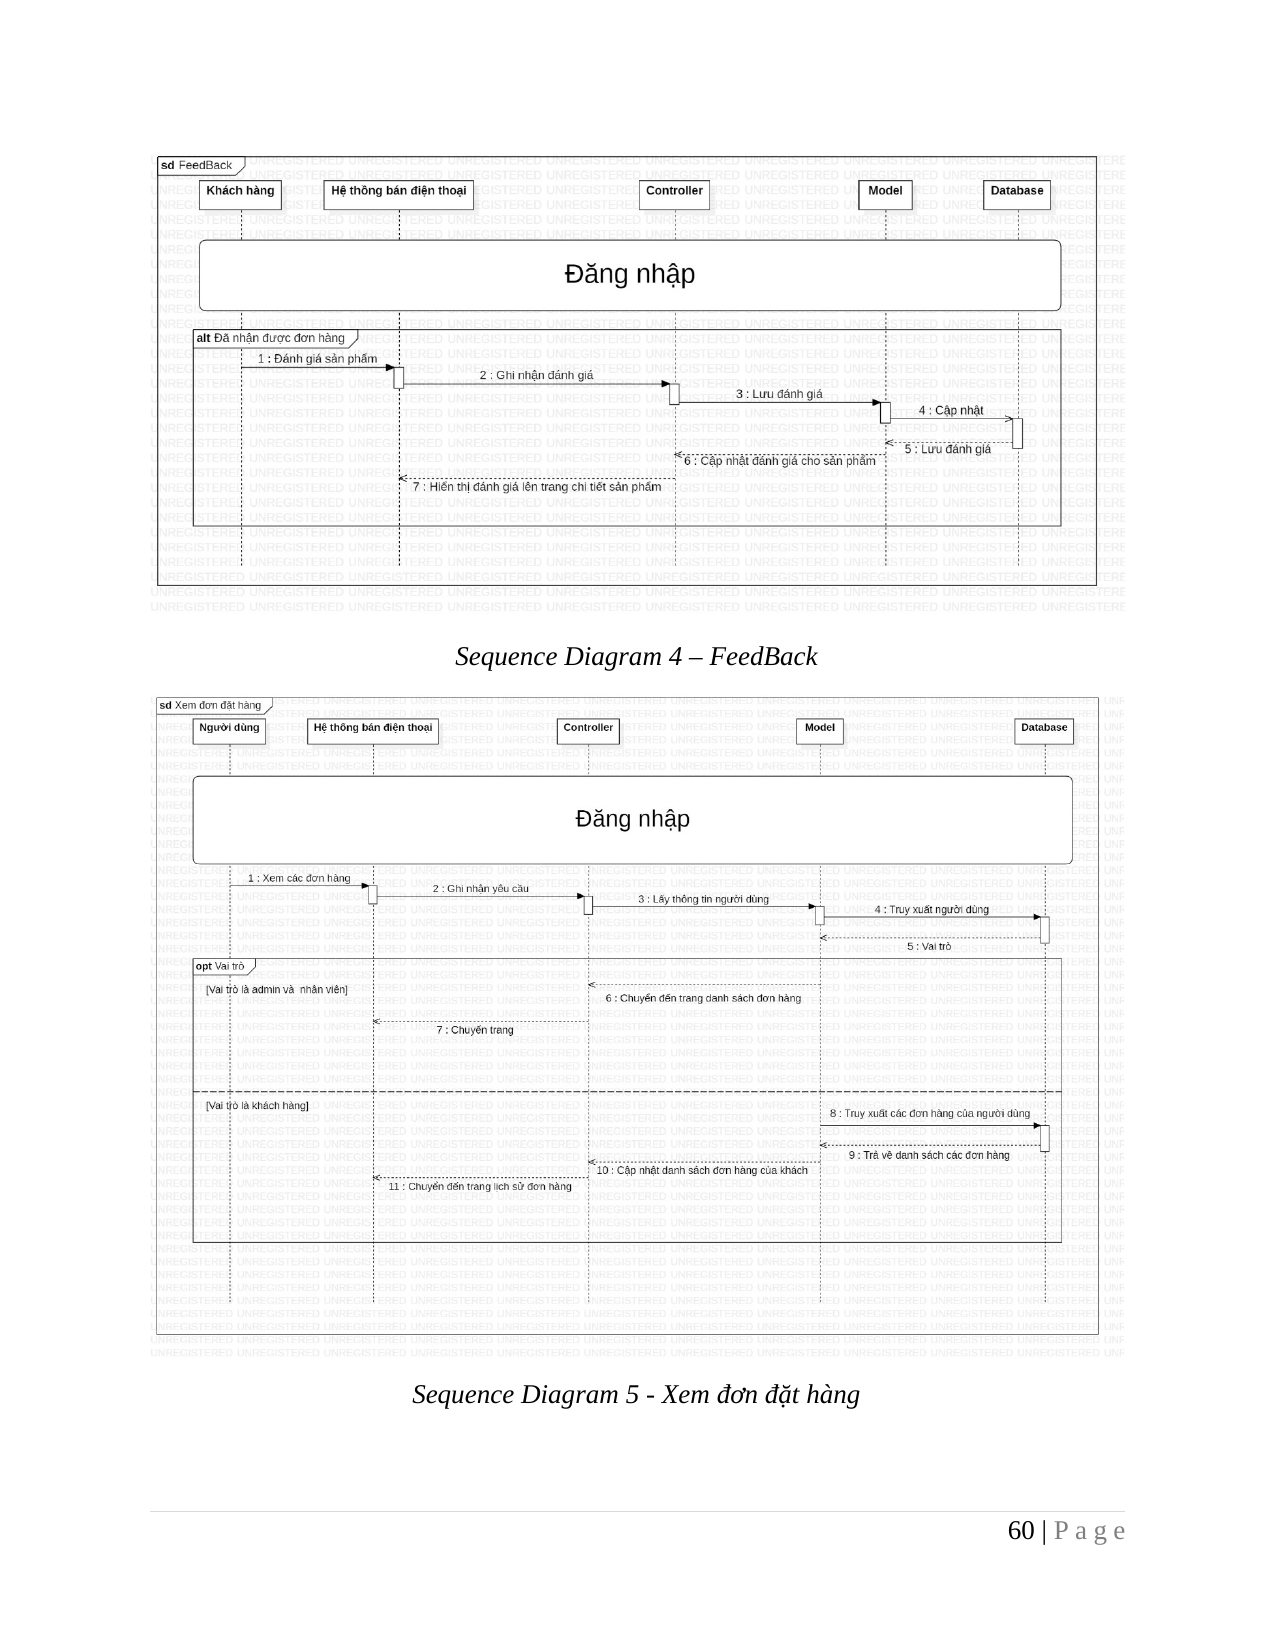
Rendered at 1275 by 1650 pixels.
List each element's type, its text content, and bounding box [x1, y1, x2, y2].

picture [150, 150, 1125, 615]
text Sequence Diagram 4 – FeedBack [150, 640, 1125, 671]
text Sequence Diagram 5 - Xem đơn đặt hàng [150, 1378, 1125, 1409]
picture [150, 691, 1124, 1360]
